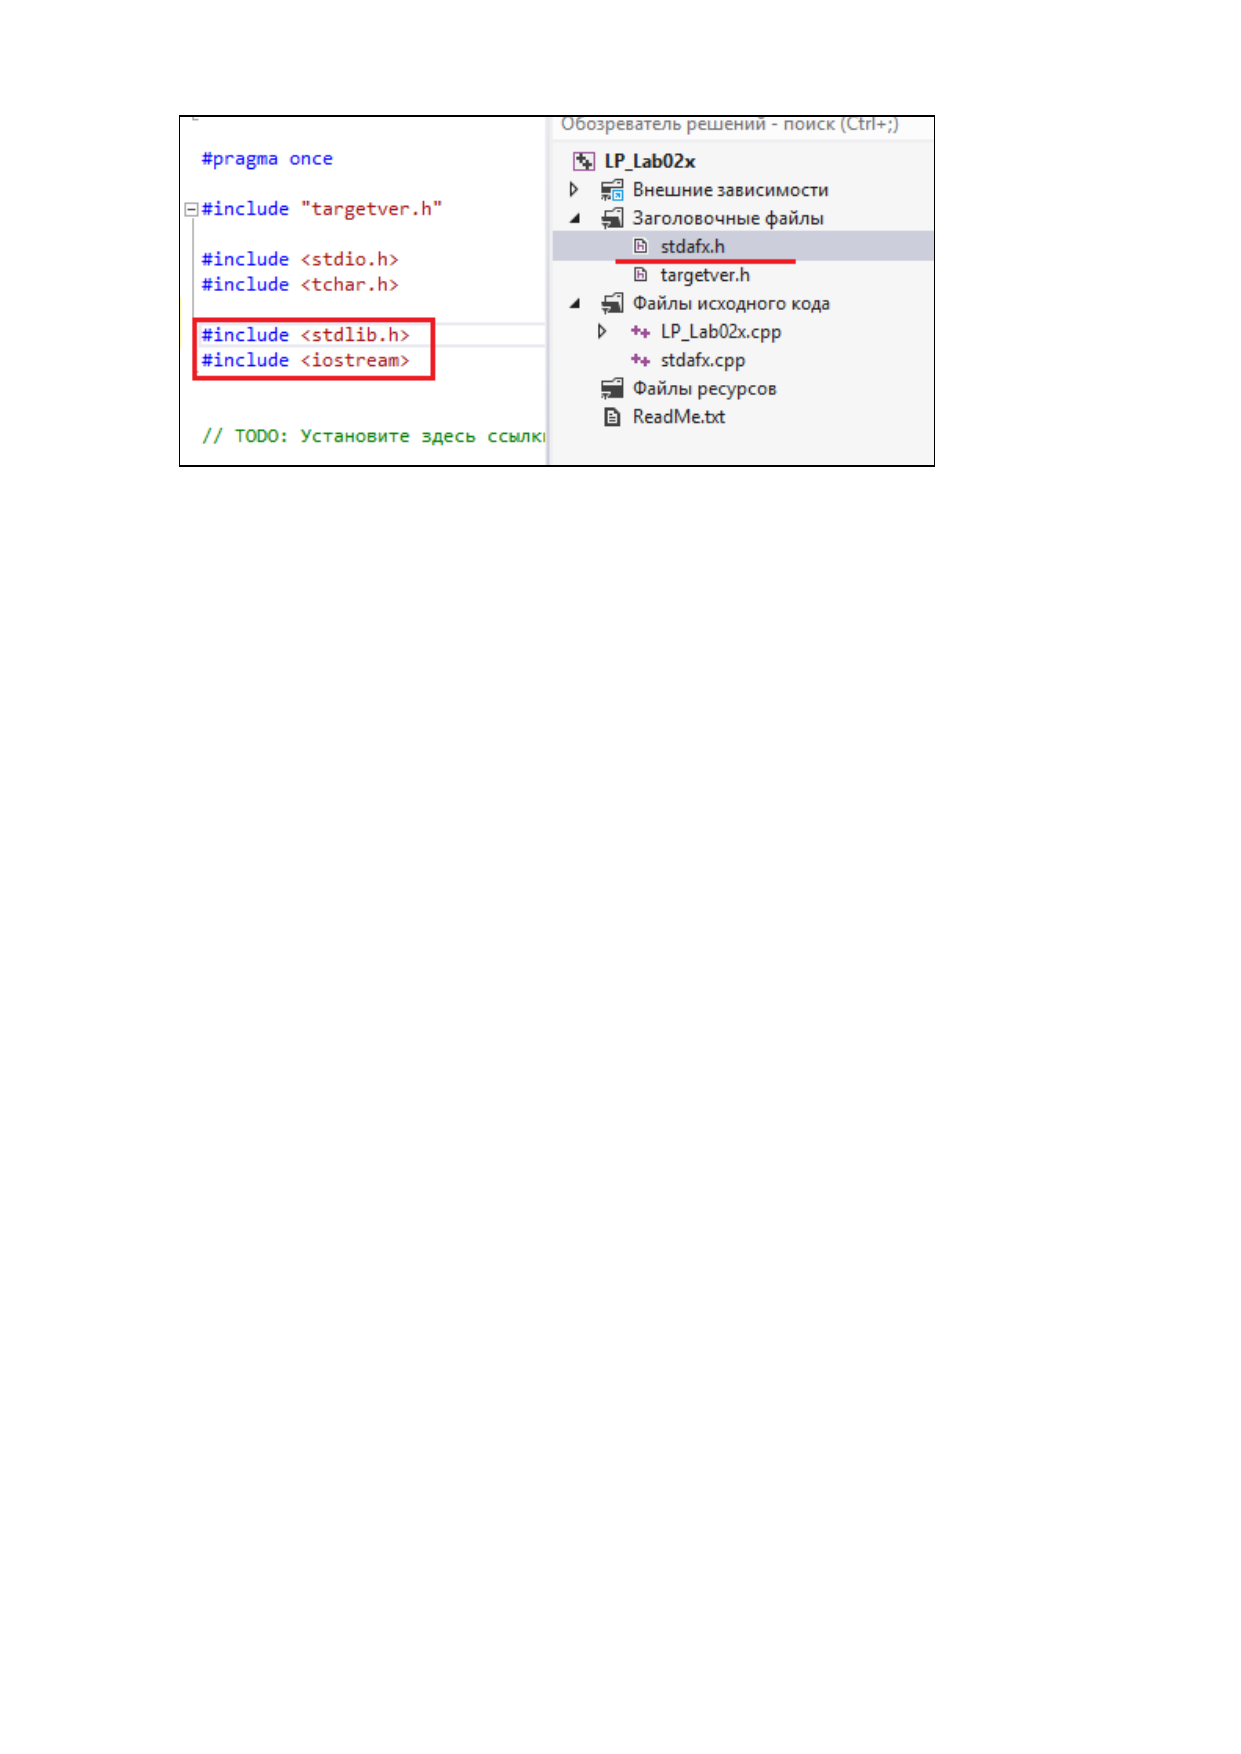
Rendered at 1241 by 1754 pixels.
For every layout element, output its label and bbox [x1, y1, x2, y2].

picture [180, 117, 934, 465]
